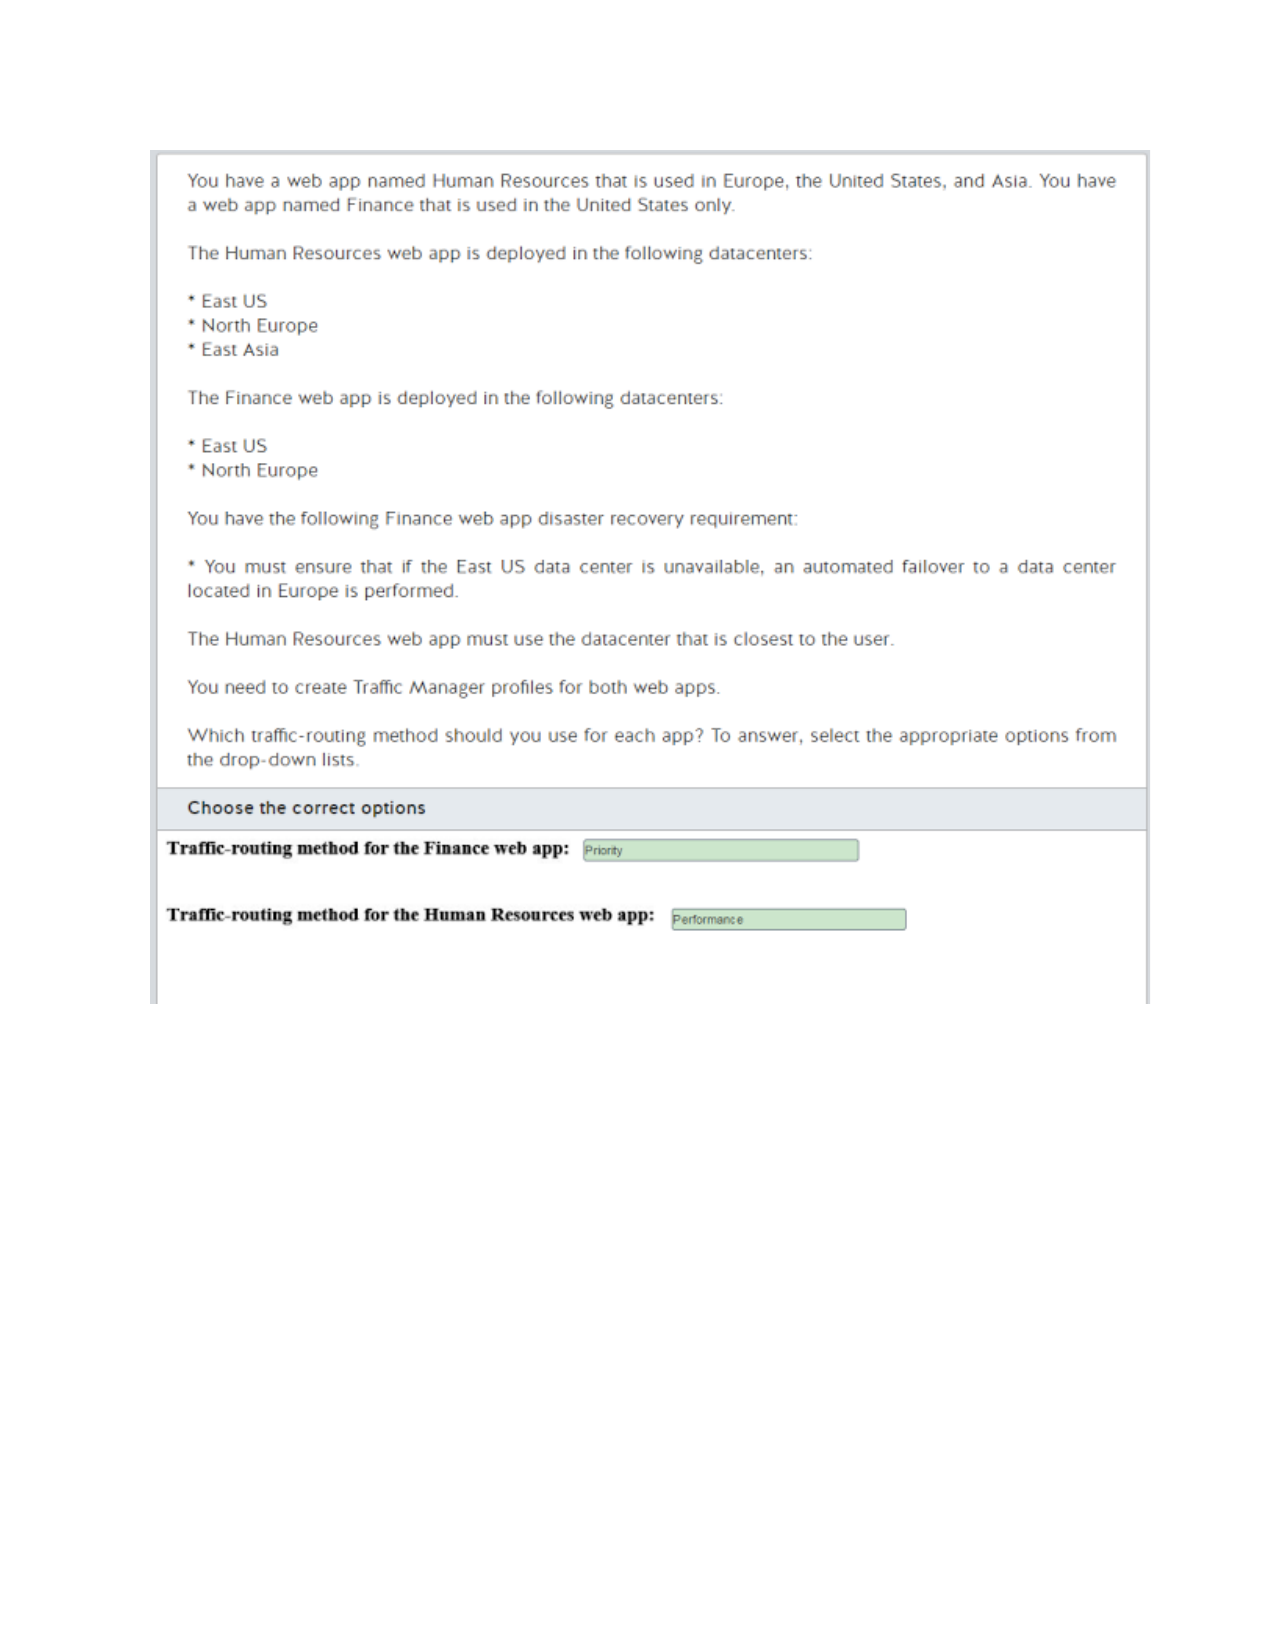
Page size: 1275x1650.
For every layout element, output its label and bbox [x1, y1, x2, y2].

picture [150, 150, 1150, 1004]
